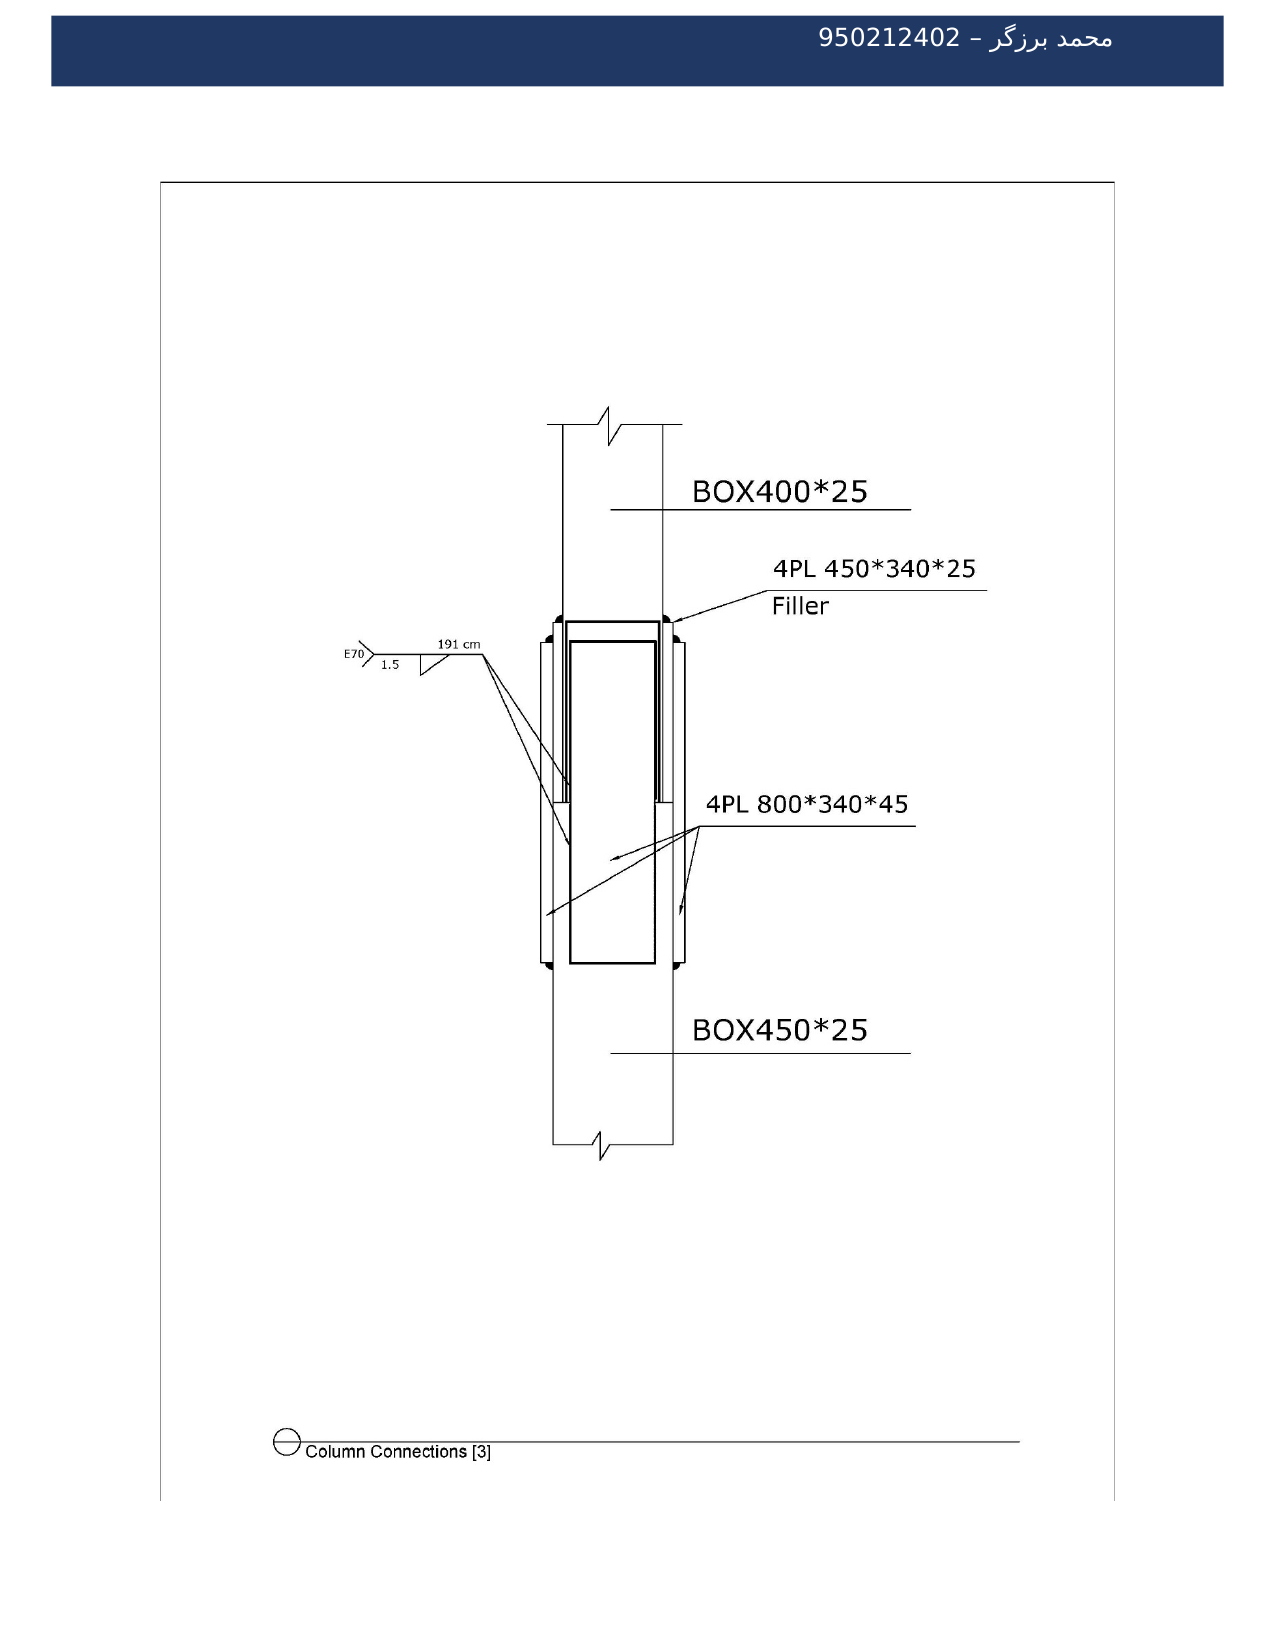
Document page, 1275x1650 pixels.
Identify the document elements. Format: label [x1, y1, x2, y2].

picture [160, 181, 1115, 1501]
